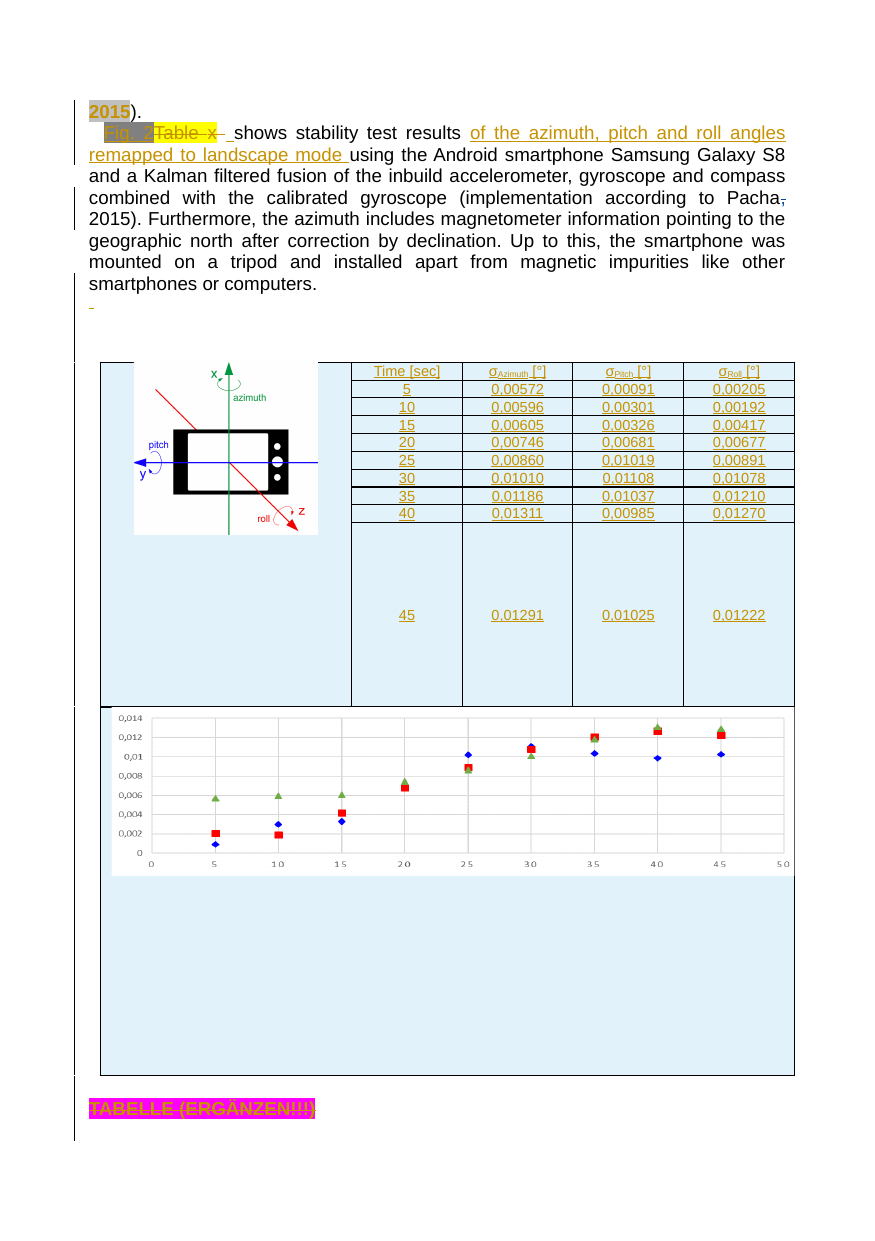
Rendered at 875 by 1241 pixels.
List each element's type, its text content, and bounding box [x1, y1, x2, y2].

text shows stability test results using the Android smartphone Samsung Galaxy S8 and a Kalman filtered fusion of the inbuild accelerometer, gyroscope and compass combined with the calibrated gyroscope (implementation according to Pacha2015). Furthermore, the azimuth includes magnetometer information pointing to the geographic north after correction by declination. Up to this, the smartphone was mounted on a tripod and installed apart from magnetic impurities like other smartphones or computers. [89, 122, 785, 294]
picture [111, 707, 795, 876]
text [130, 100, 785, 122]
picture [133, 362, 318, 535]
